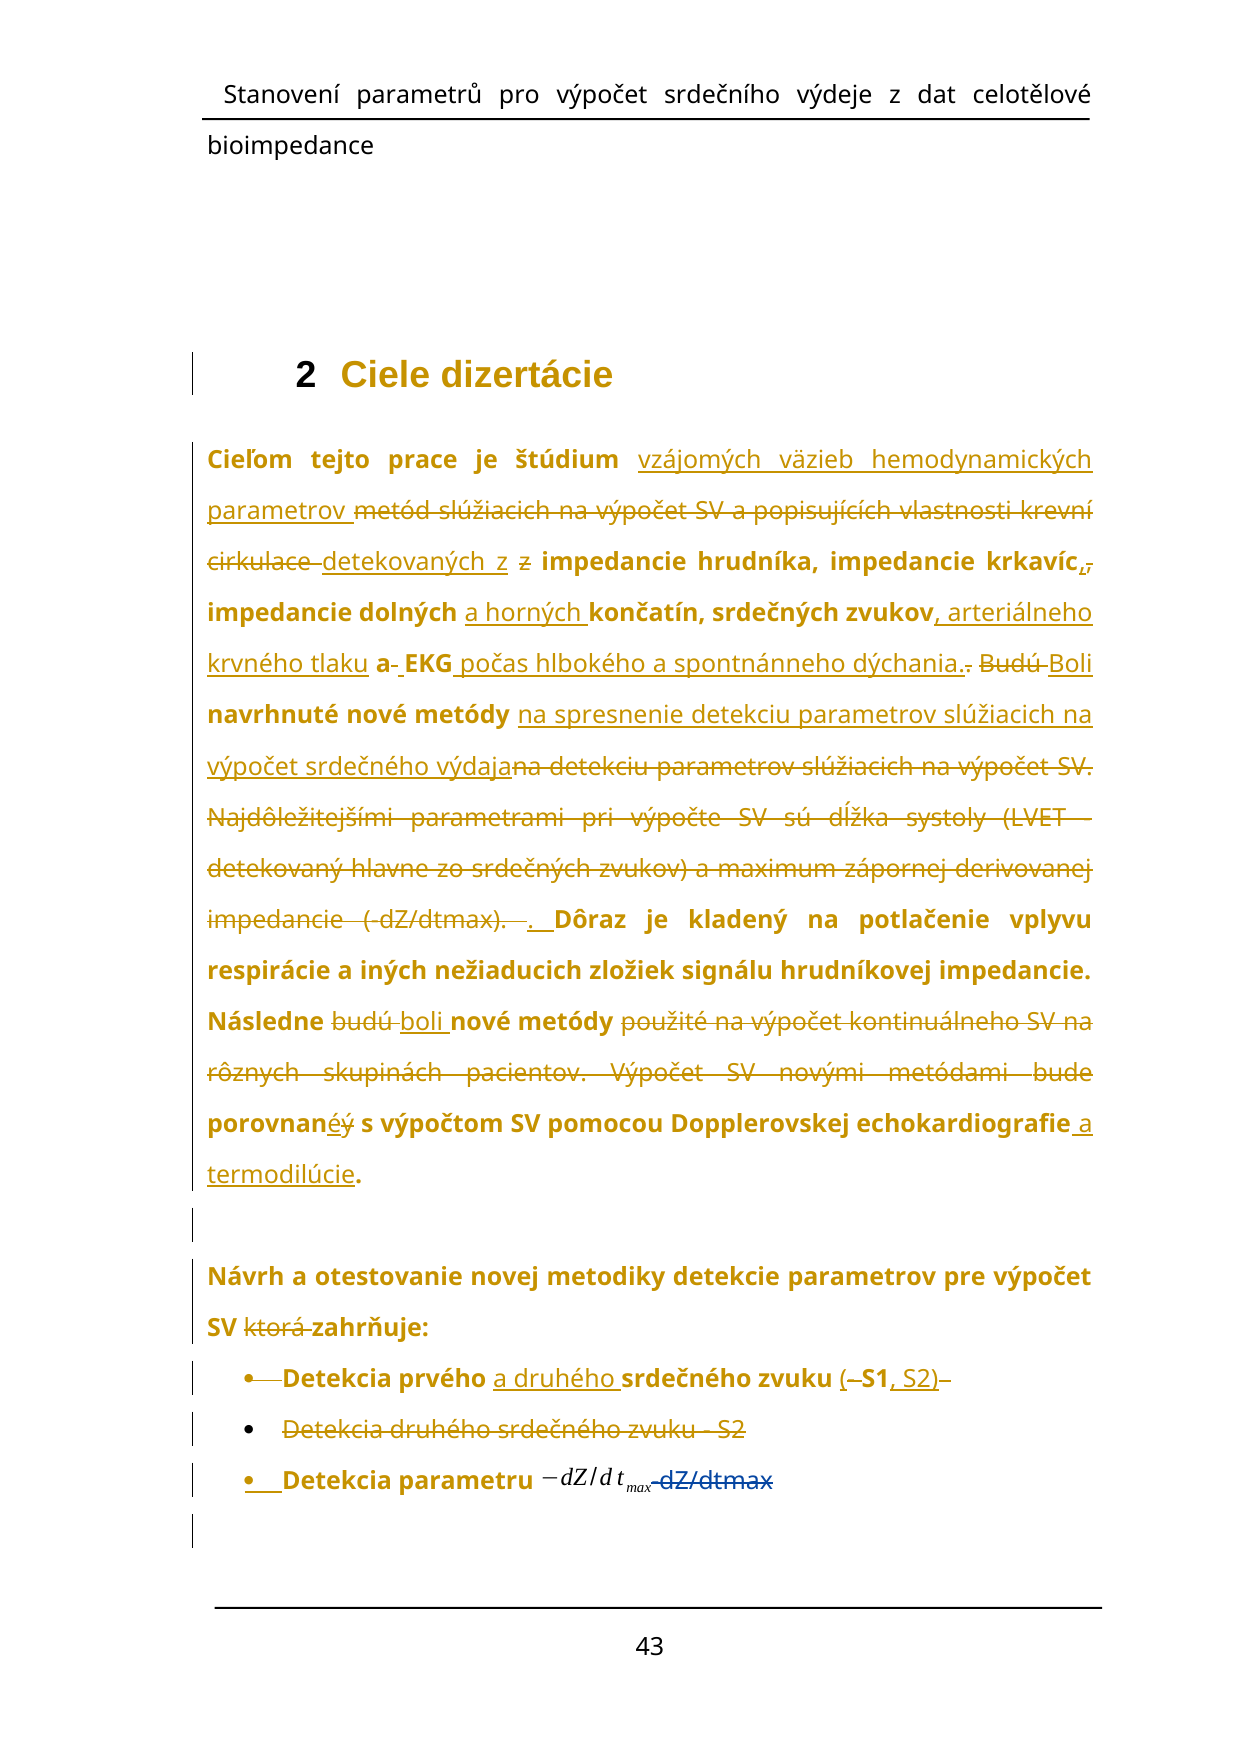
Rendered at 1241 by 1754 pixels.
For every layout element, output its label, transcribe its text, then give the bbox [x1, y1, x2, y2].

text Cieľom tejto prace je štúdium impedancie hrudníka, impedancie krkavíc impedancie dolných končatín, srdečných zvukov aEKG navrhnuté nové metódy Dôraz je kladený na potlačenie vplyvu respirácie a iných nežiaducich zložiek signálu hrudníkovej impedancie. Následne nové metódy porovnan s výpočtom SV pomocou Dopplerovskej echokardiografie. [207, 1075, 1092, 1191]
text Cieľom tejto prace je štúdium impedancie hrudníka, impedancie krkavíc impedancie dolných končatín, srdečných zvukov aEKG navrhnuté nové metódy Dôraz je kladený na potlačenie vplyvu respirácie a iných nežiaducich zložiek signálu hrudníkovej impedancie. Následne nové metódy porovnan s výpočtom SV pomocou Dopplerovskej echokardiografie. [207, 820, 1092, 869]
list Detekcia prvého srdečného zvuku S1 [244, 1361, 1092, 1395]
text Cieľom tejto prace je štúdium impedancie hrudníka, impedancie krkavíc impedancie dolných končatín, srdečných zvukov aEKG navrhnuté nové metódy Dôraz je kladený na potlačenie vplyvu respirácie a iných nežiaducich zložiek signálu hrudníkovej impedancie. Následne nové metódy porovnan s výpočtom SV pomocou Dopplerovskej echokardiografie. [207, 442, 1092, 818]
text Cieľom tejto prace je štúdium impedancie hrudníka, impedancie krkavíc impedancie dolných končatín, srdečných zvukov aEKG navrhnuté nové metódy Dôraz je kladený na potlačenie vplyvu respirácie a iných nežiaducich zložiek signálu hrudníkovej impedancie. Následne nové metódy porovnan s výpočtom SV pomocou Dopplerovskej echokardiografie. [207, 871, 1092, 1074]
list Detekcia parametru [244, 1463, 1092, 1497]
subtitle Ciele dizertácie [295, 352, 1092, 395]
text Návrh a otestovanie novej metodiky detekcie parametrov pre výpočet SV zahrňuje: [207, 1258, 1092, 1344]
